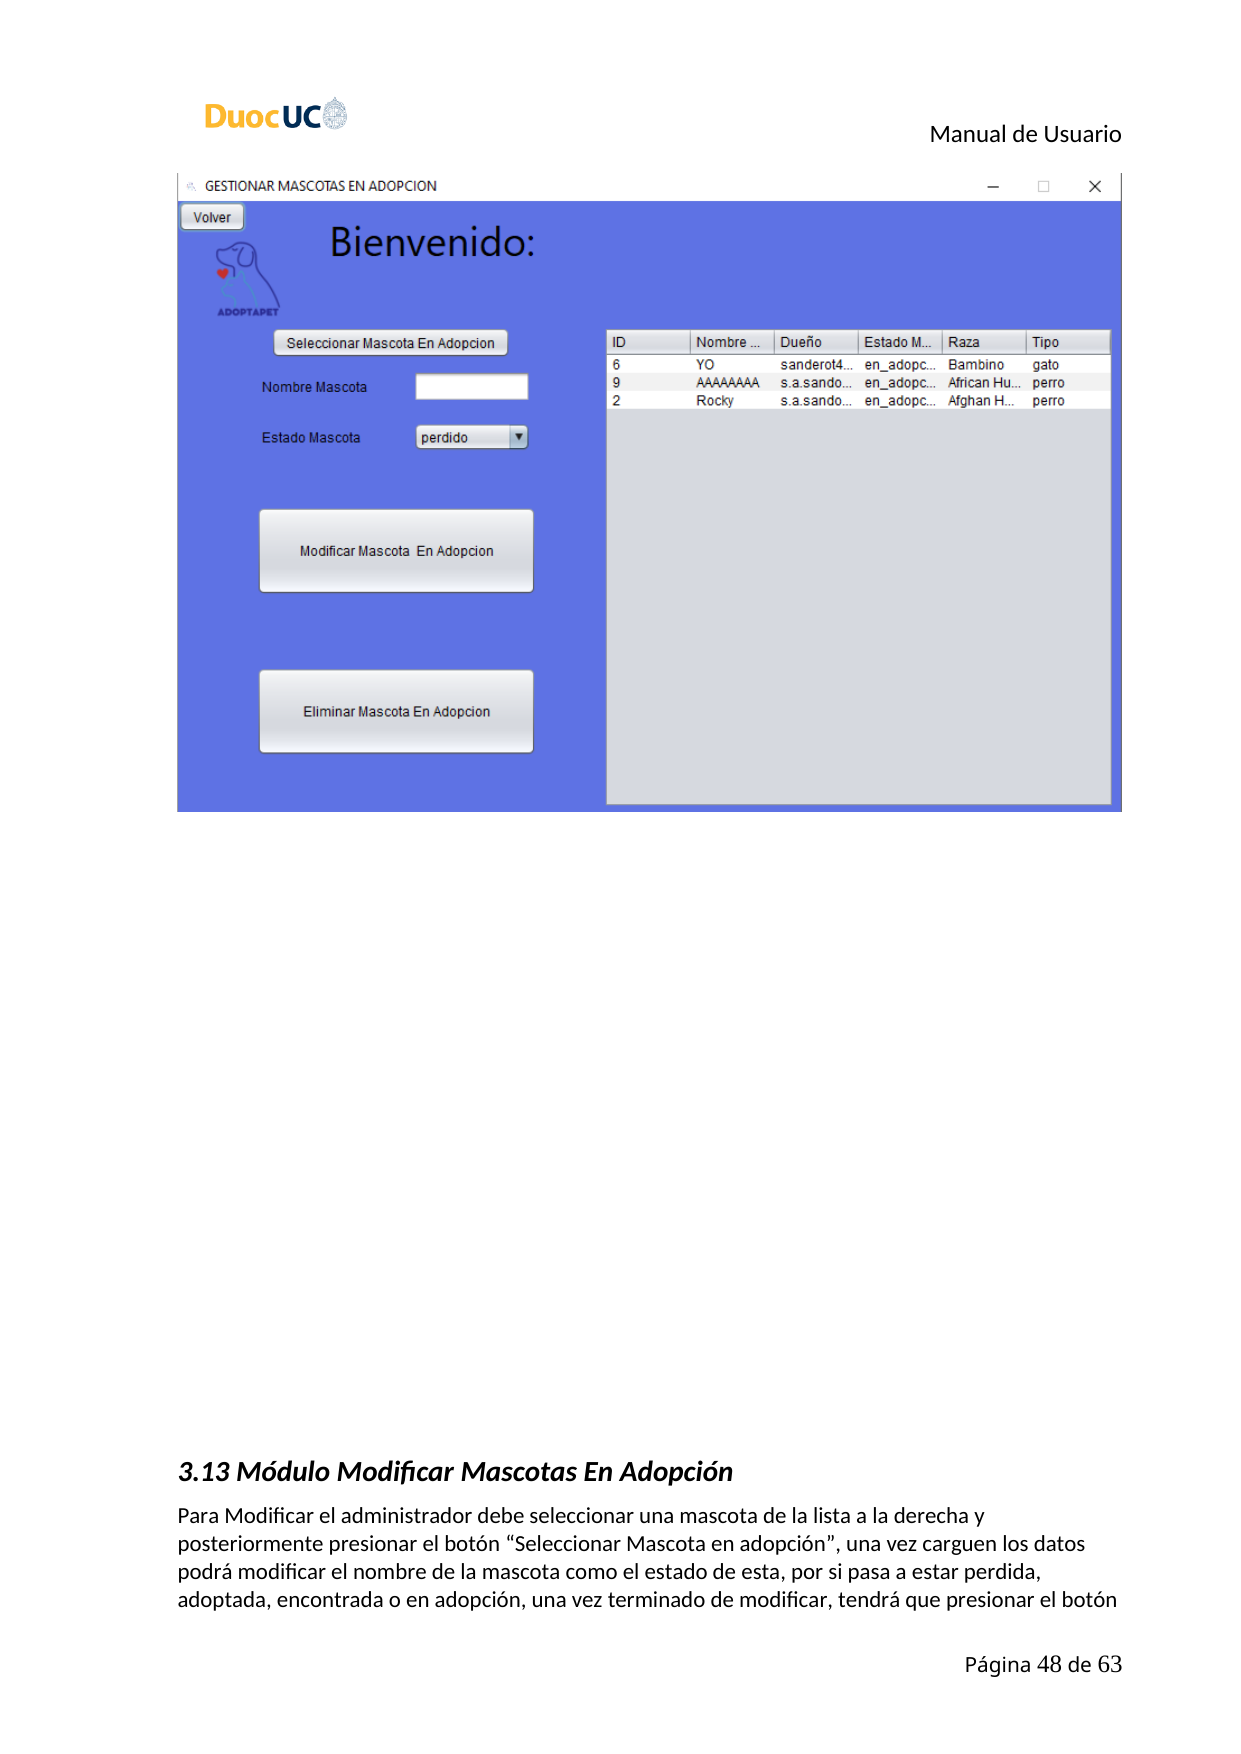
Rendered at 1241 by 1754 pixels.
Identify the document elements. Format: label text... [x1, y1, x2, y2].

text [177, 1501, 1122, 1613]
picture [198, 93, 352, 132]
picture [177, 173, 1122, 812]
subtitle 3.13 Módulo Modificar Mascotas En Adopción [177, 1453, 1122, 1488]
